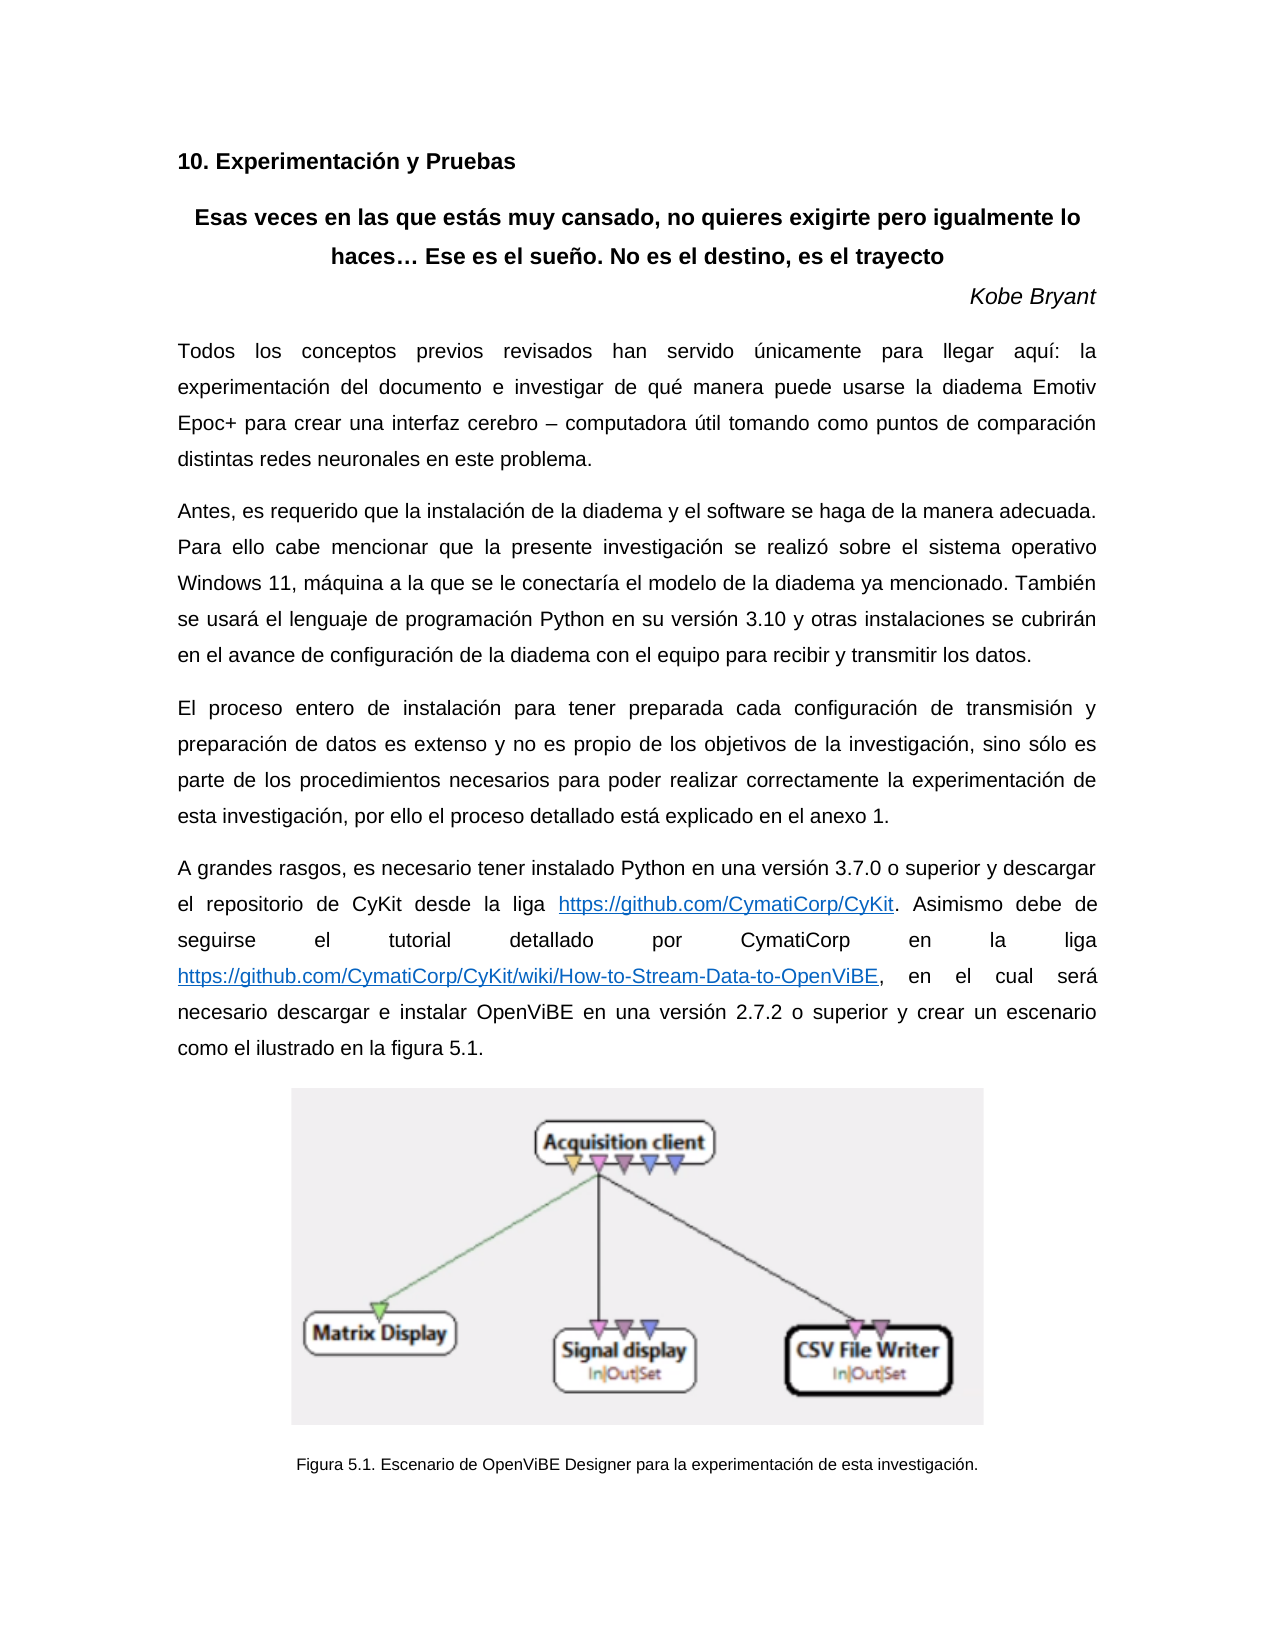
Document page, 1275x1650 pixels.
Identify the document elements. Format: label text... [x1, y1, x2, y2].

text 10. Experimentación y Pruebas [177, 148, 1098, 174]
text Kobe Bryant [177, 283, 1098, 309]
text Todos los conceptos previos revisados han servido únicamente para llegar aquí: la experimentación del documento e investigar de qué manera puede usarse la diadema Emotiv Epoc+ para crear una interfaz cerebro – computadora útil tomando como puntos de comparación distintas redes neuronales en este problema. [177, 339, 1098, 471]
text Esas veces en las que estás muy cansado, no quieres exigirte pero igualmente lo haces… Ese es el sueño. No es el destino, es el trayecto [177, 204, 1098, 269]
text Antes, es requerido que la instalación de la diadema y el software se haga de la manera adecuada. Para ello cabe mencionar que la presente investigación se realizó sobre el sistema operativo Windows 11, máquina a la que se le conectaría el modelo de la diadema ya mencionado. También se usará el lenguaje de programación Python en su versión 3.10 y otras instalaciones se cubrirán en el avance de configuración de la diadema con el equipo para recibir y transmitir los datos. [177, 499, 1098, 667]
text El proceso entero de instalación para tener preparada cada configuración de transmisión y preparación de datos es extenso y no es propio de los objetivos de la investigación, sino sólo es parte de los procedimientos necesarios para poder realizar correctamente la experimentación de esta investigación, por ello el proceso detallado está explicado en el anexo 1. [177, 696, 1098, 827]
text A grandes rasgos, es necesario tener instalado Python en una versión 3.7.0 o superior y descargar el repositorio de CyKit desde la liga https://github.com/CymatiCorp/CyKit. Asimismo debe de seguirse el tutorial detallado por CymatiCorp en la liga https://github.com/CymatiCorp/CyKit/wiki/How-to-Stream-Data-to-OpenViBE, en el cual será necesario descargar e instalar OpenViBE en una versión 2.7.2 o superior y crear un escenario como el ilustrado en la figura 5.1. [177, 856, 1098, 1060]
picture [291, 1088, 984, 1425]
text Figura 5.1. Escenario de OpenViBE Designer para la experimentación de esta investigación. [177, 1455, 1098, 1474]
